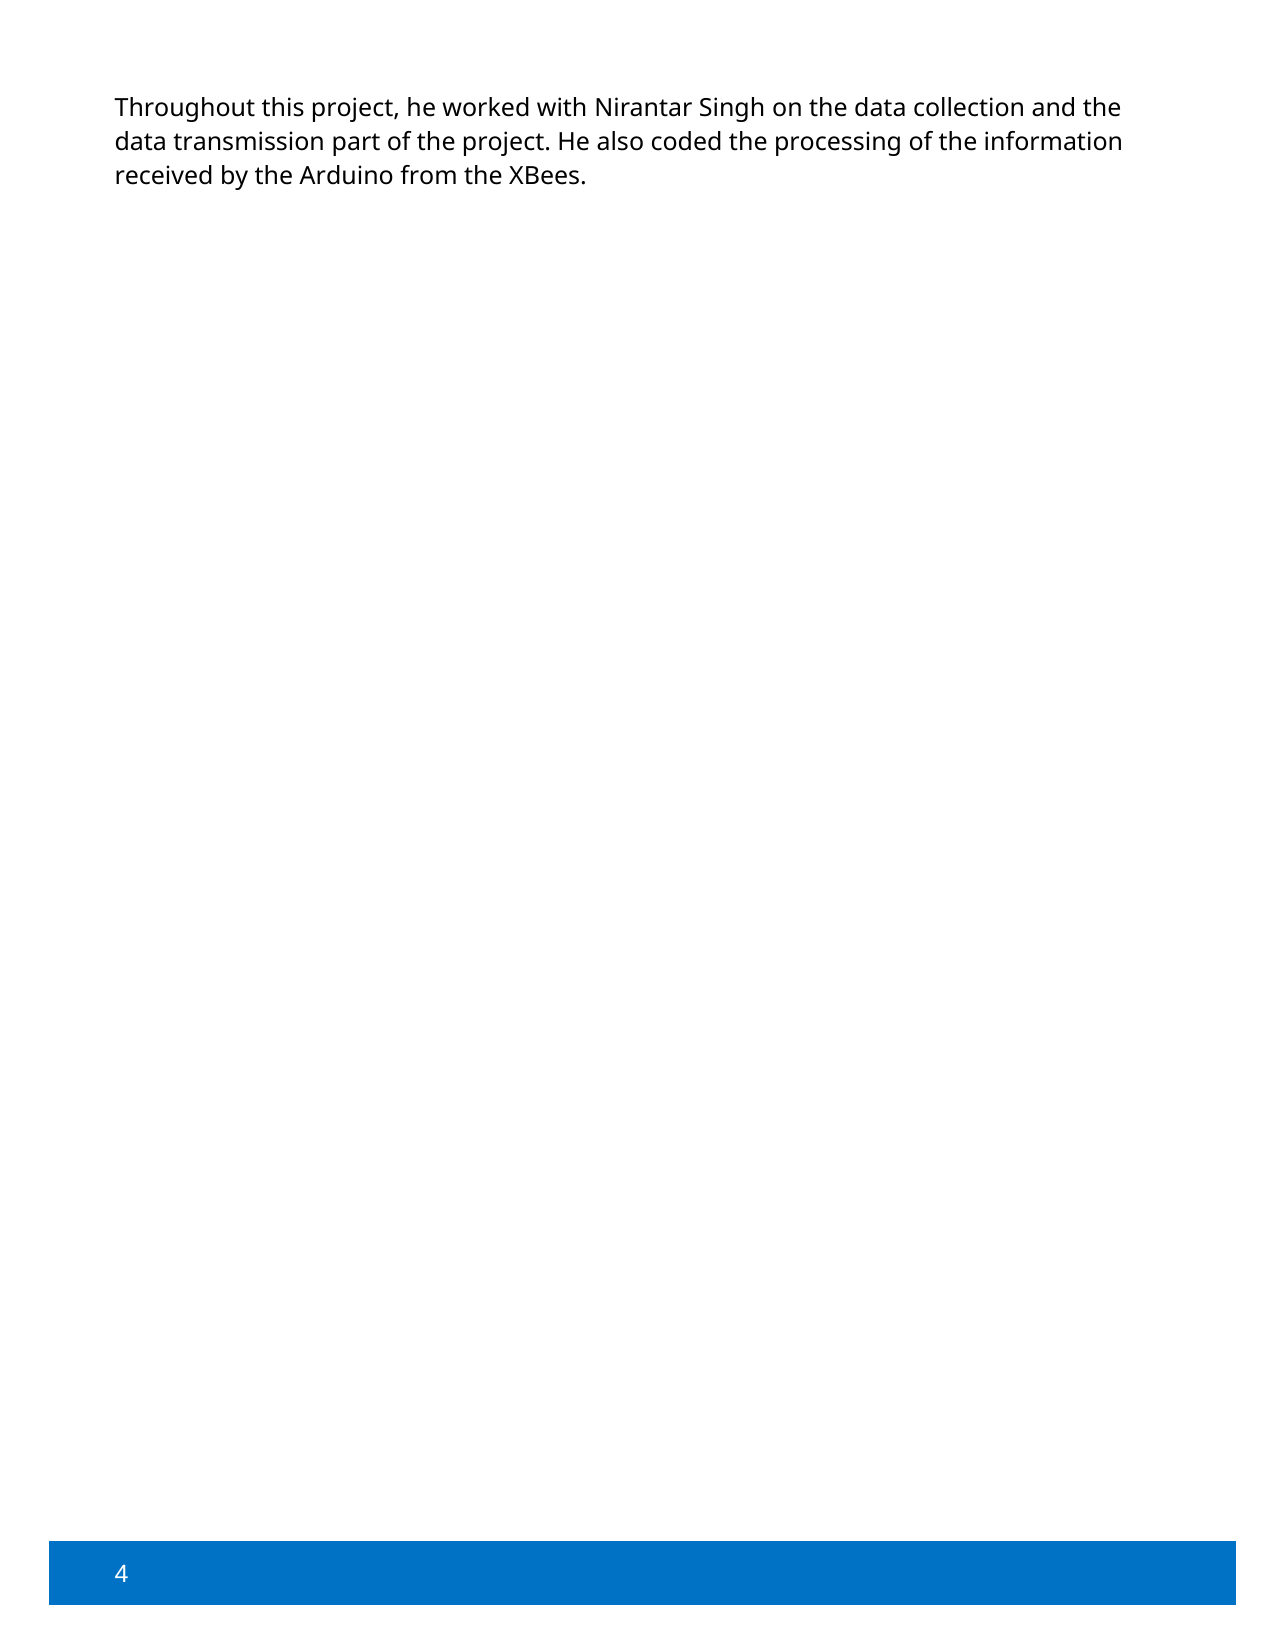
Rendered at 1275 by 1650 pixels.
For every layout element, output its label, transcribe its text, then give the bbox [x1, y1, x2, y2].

text Throughout this project, he worked with Nirantar Singh on the data collection and the data transmission part of the project. He also coded the processing of the information received by the Arduino from the XBees. [114, 89, 1170, 220]
